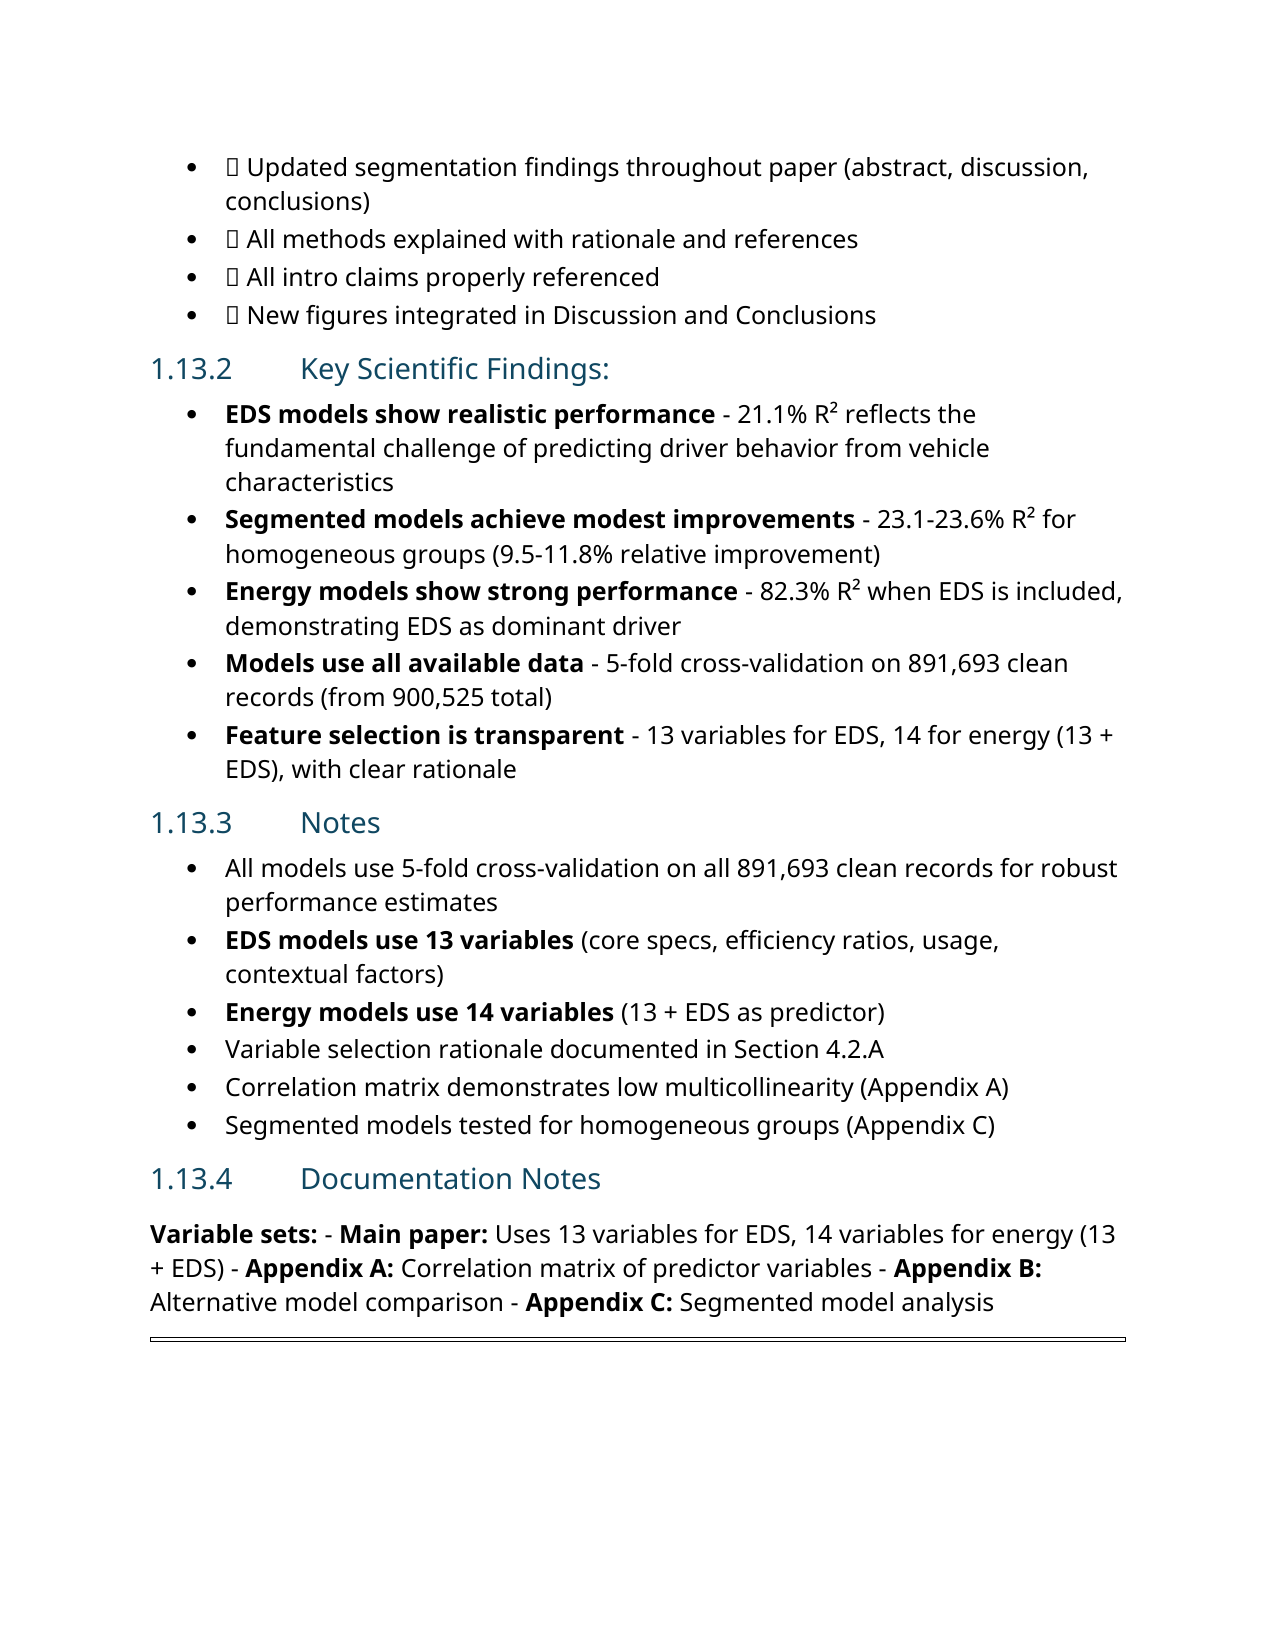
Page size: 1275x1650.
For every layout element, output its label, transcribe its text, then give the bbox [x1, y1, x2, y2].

list Models use all available data - 5-fold cross-validation on 891,693 clean records (from 900,525 total) [187, 646, 1125, 714]
list Variable selection rationale documented in Section 4.2.A [187, 1032, 1125, 1066]
subtitle 1.13.2 Key Scientific Findings: [150, 348, 1125, 388]
list ✅ All intro claims properly referenced [187, 260, 1125, 294]
subtitle 1.13.3 Notes [150, 803, 1125, 842]
list All models use 5-fold cross-validation on all 891,693 clean records for robust performance estimates [187, 851, 1125, 919]
list ✅ Updated segmentation findings throughout paper (abstract, discussion, conclusions) [187, 150, 1125, 218]
list Energy models use 14 variables (13 + EDS as predictor) [187, 994, 1125, 1028]
list EDS models show realistic performance - 21.1% R² reflects the fundamental challenge of predicting driver behavior from vehicle characteristics [187, 396, 1125, 498]
list ✅ New figures integrated in Discussion and Conclusions [187, 297, 1125, 332]
text Variable sets: - Main paper: Uses 13 variables for EDS, 14 variables for energy (13 + EDS) - Appendix A: Correlation matrix of predictor variables - Appendix B: Alternative model comparison - Appendix C: Segmented model analysis [150, 1217, 1125, 1319]
subtitle 1.13.4 Documentation Notes [150, 1158, 1125, 1198]
list EDS models use 13 variables (core specs, efficiency ratios, usage, contextual factors) [187, 922, 1125, 991]
list ✅ All methods explained with rationale and references [187, 222, 1125, 256]
list Energy models show strong performance - 82.3% R² when EDS is included, demonstrating EDS as dominant driver [187, 574, 1125, 642]
list Feature selection is transparent - 13 variables for EDS, 14 for energy (13 + EDS), with clear rationale [187, 718, 1125, 786]
list Segmented models achieve modest improvements - 23.1-23.6% R² for homogeneous groups (9.5-11.8% relative improvement) [187, 502, 1125, 570]
list Segmented models tested for homogeneous groups (Appendix C) [187, 1108, 1125, 1142]
list Correlation matrix demonstrates low multicollinearity (Appendix A) [187, 1070, 1125, 1104]
